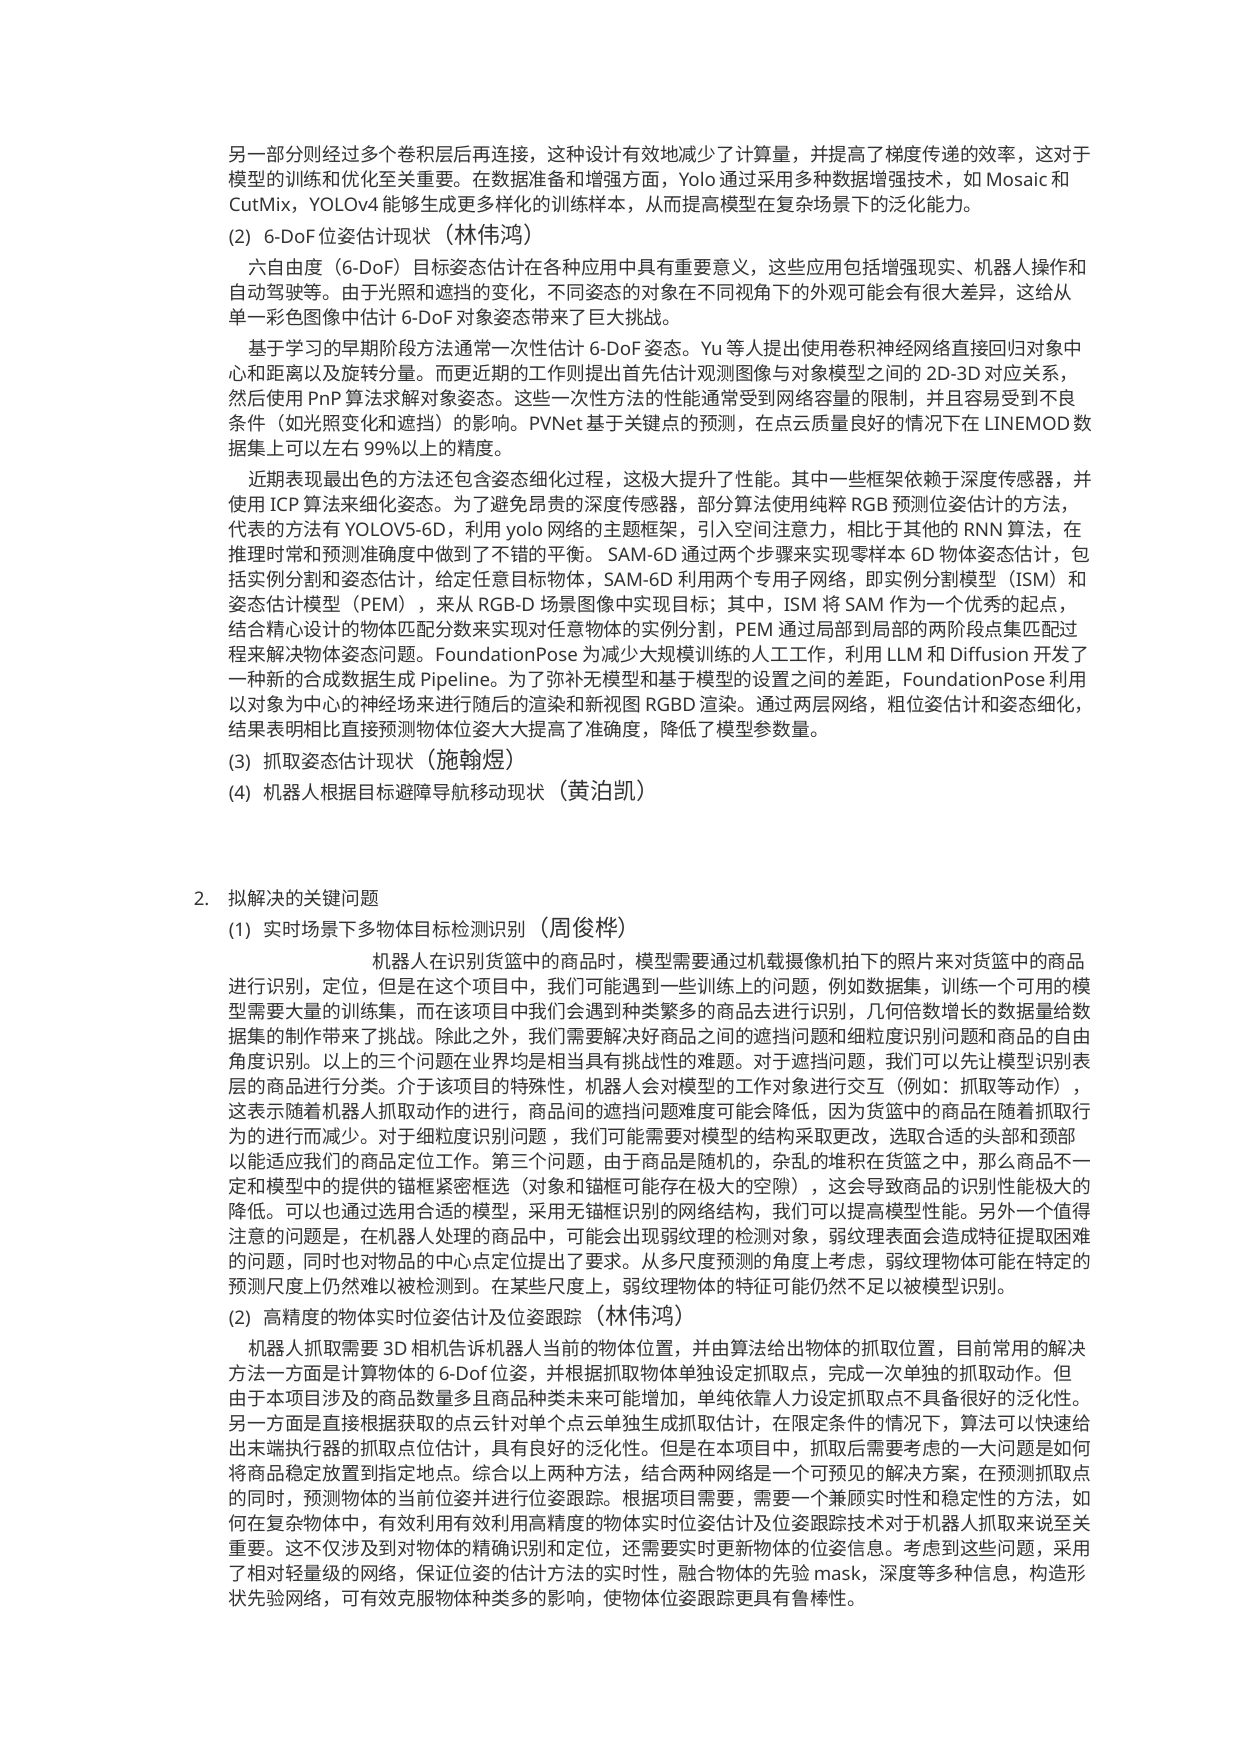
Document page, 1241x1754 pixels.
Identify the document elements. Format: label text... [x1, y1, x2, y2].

list 高精度的物体实时位姿估计及位姿跟踪（林伟鸿） [228, 1304, 1093, 1329]
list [228, 142, 1093, 217]
list 抓取姿态估计现状（施翰煜） [228, 748, 1093, 773]
text 近期表现最出色的方法还包含姿态细化过程，这极大提升了性能。其中一些框架依赖于深度传感器，并使用ICP算法来细化姿态。为了避免昂贵的深度传感器，部分算法使用纯粹RGB预测位姿估计的方法，代表的方法有YOLOV5-6D，利用yolo网络的主题框架，引入空间注意力，相比于其他的RNN算法，在推理时常和预测准确度中做到了不错的平衡。 SAM-6D通过两个步骤来实现零样本 6D 物体姿态估计，包括实例分割和姿态估计，给定任意目标物体，SAM-6D 利用两个专用子网络，即实例分割模型（ISM）和姿态估计模型（PEM），来从 RGB-D 场景图像中实现目标；其中，ISM 将 SAM 作为一个优秀的起点，结合精心设计的物体匹配分数来实现对任意物体的实例分割，PEM 通过局部到局部的两阶段点集匹配过程来解决物体姿态问题。FoundationPose 为减少大规模训练的人工工作，利用LLM和Diffusion开发了一种新的合成数据生成Pipeline。为了弥补无模型和基于模型的设置之间的差距，FoundationPose利用以对象为中心的神经场来进行随后的渲染和新视图RGBD渲染。通过两层网络，粗位姿估计和姿态细化，结果表明相比直接预测物体位姿大大提高了准确度，降低了模型参数量。 [228, 467, 1093, 742]
list 6-DoF位姿估计现状（林伟鸿） [228, 223, 1093, 248]
list 拟解决的关键问题 [193, 886, 1093, 911]
text 基于学习的早期阶段方法通常一次性估计6-DoF姿态。Yu等人提出使用卷积神经网络直接回归对象中心和距离以及旋转分量。而更近期的工作则提出首先估计观测图像与对象模型之间的2D-3D对应关系，然后使用PnP算法求解对象姿态。这些一次性方法的性能通常受到网络容量的限制，并且容易受到不良条件（如光照变化和遮挡）的影响。PVNet基于关键点的预测，在点云质量良好的情况下在LINEMOD数据集上可以左右99%以上的精度。 [228, 336, 1093, 461]
list 机器人在识别货篮中的商品时，模型需要通过机载摄像机拍下的照片来对货篮中的商品进行识别，定位，但是在这个项目中，我们可能遇到一些训练上的问题，例如数据集，训练一个可用的模型需要大量的训练集，而在该项目中我们会遇到种类繁多的商品去进行识别，几何倍数增长的数据量给数据集的制作带来了挑战。除此之外，我们需要解决好商品之间的遮挡问题和细粒度识别问题和商品的自由角度识别。以上的三个问题在业界均是相当具有挑战性的难题。对于遮挡问题，我们可以先让模型识别表层的商品进行分类。介于该项目的特殊性，机器人会对模型的工作对象进行交互（例如：抓取等动作），这表示随着机器人抓取动作的进行，商品间的遮挡问题难度可能会降低，因为货篮中的商品在随着抓取行为的进行而减少。对于细粒度识别问题 ，我们可能需要对模型的结构采取更改，选取合适的头部和颈部以能适应我们的商品定位工作。第三个问题，由于商品是随机的，杂乱的堆积在货篮之中，那么商品不一定和模型中的提供的锚框紧密框选（对象和锚框可能存在极大的空隙），这会导致商品的识别性能极大的降低。可以也通过选用合适的模型，采用无锚框识别的网络结构，我们可以提高模型性能。另外一个值得注意的问题是，在机器人处理的商品中，可能会出现弱纹理的检测对象，弱纹理表面会造成特征提取困难的问题，同时也对物品的中心点定位提出了要求。从多尺度预测的角度上考虑，弱纹理物体可能在特定的预测尺度上仍然难以被检测到。在某些尺度上，弱纹理物体的特征可能仍然不足以被模型识别。 [228, 948, 1093, 1298]
text 六自由度（6-DoF）目标姿态估计在各种应用中具有重要意义，这些应用包括增强现实、机器人操作和自动驾驶等。由于光照和遮挡的变化，不同姿态的对象在不同视角下的外观可能会有很大差异，这给从 单一彩色图像中估计6-DoF对象姿态带来了巨大挑战。 [228, 254, 1093, 329]
text 机器人抓取需要3D相机告诉机器人当前的物体位置，并由算法给出物体的抓取位置，目前常用的解决方法一方面是计算物体的6-Dof位姿，并根据抓取物体单独设定抓取点，完成一次单独的抓取动作。但 由于本项目涉及的商品数量多且商品种类未来可能增加，单纯依靠人力设定抓取点不具备很好的泛化性。另一方面是直接根据获取的点云针对单个点云单独生成抓取估计，在限定条件的情况下，算法可以快速给出末端执行器的抓取点位估计，具有良好的泛化性。但是在本项目中，抓取后需要考虑的一大问题是如何将商品稳定放置到指定地点。综合以上两种方法，结合两种网络是一个可预见的解决方案，在预测抓取点的同时，预测物体的当前位姿并进行位姿跟踪。根据项目需要，需要一个兼顾实时性和稳定性的方法，如何在复杂物体中，有效利用有效利用高精度的物体实时位姿估计及位姿跟踪技术对于机器人抓取来说至关重要。这不仅涉及到对物体的精确识别和定位，还需要实时更新物体的位姿信息。考虑到这些问题，采用了相对轻量级的网络，保证位姿的估计方法的实时性，融合物体的先验mask，深度等多种信息，构造形状先验网络，可有效克服物体种类多的影响，使物体位姿跟踪更具有鲁棒性。 [228, 1336, 1093, 1611]
list 实时场景下多物体目标检测识别（周俊桦） [228, 917, 1093, 942]
list 机器人根据目标避障导航移动现状（黄泊凯） [228, 779, 1093, 804]
